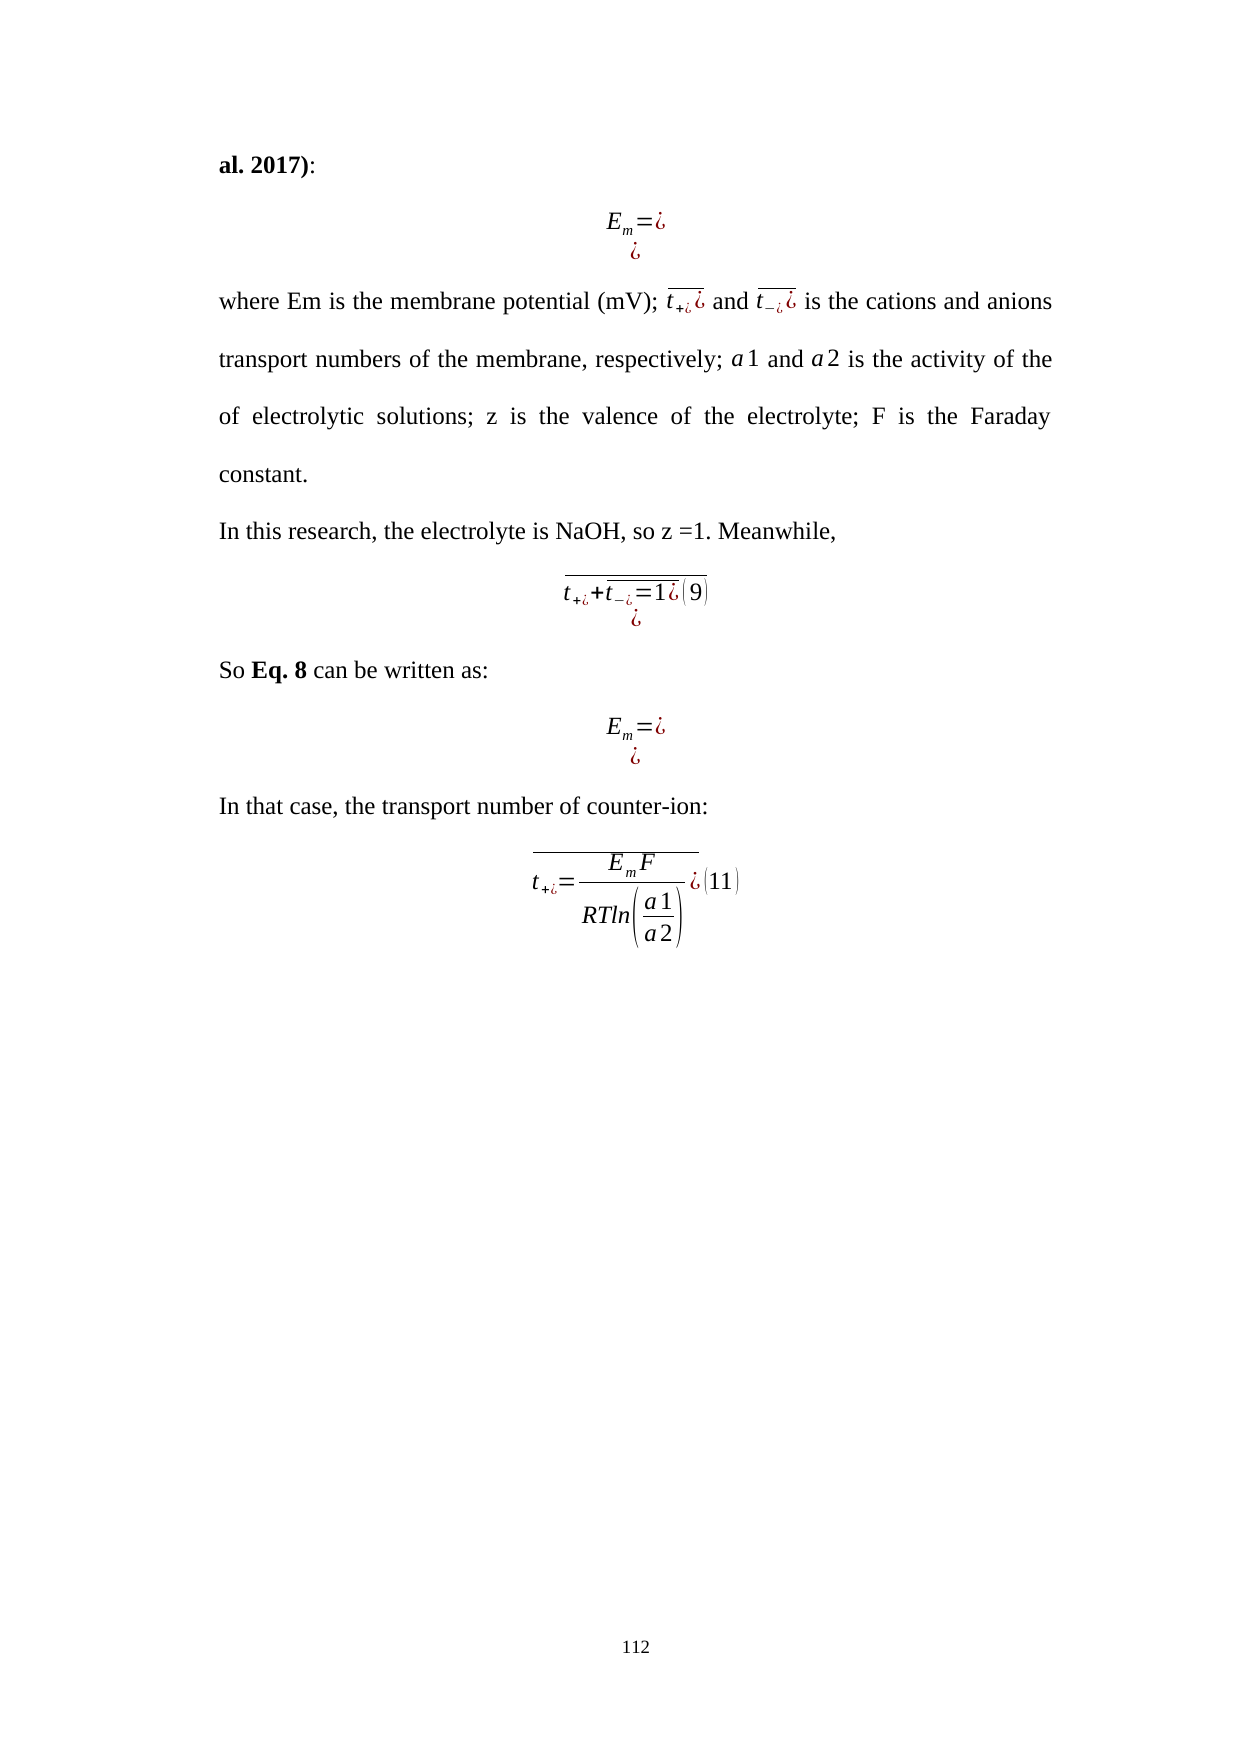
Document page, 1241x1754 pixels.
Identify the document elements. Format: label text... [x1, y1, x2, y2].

text where Em is the membrane potential (mV); and is the cations and anions transport numbers of the membrane, respectively; and is the activity of the of electrolytic solutions; z is the valence of the electrolyte; F is the Faraday constant. [218, 286, 1053, 487]
text In this research, the electrolyte is NaOH, so z =1. Meanwhile, [218, 516, 1053, 545]
text In that case, the transport number of counter-ion: [218, 791, 1053, 820]
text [218, 150, 1053, 179]
text So Eq. 8 can be written as: [218, 655, 1053, 684]
